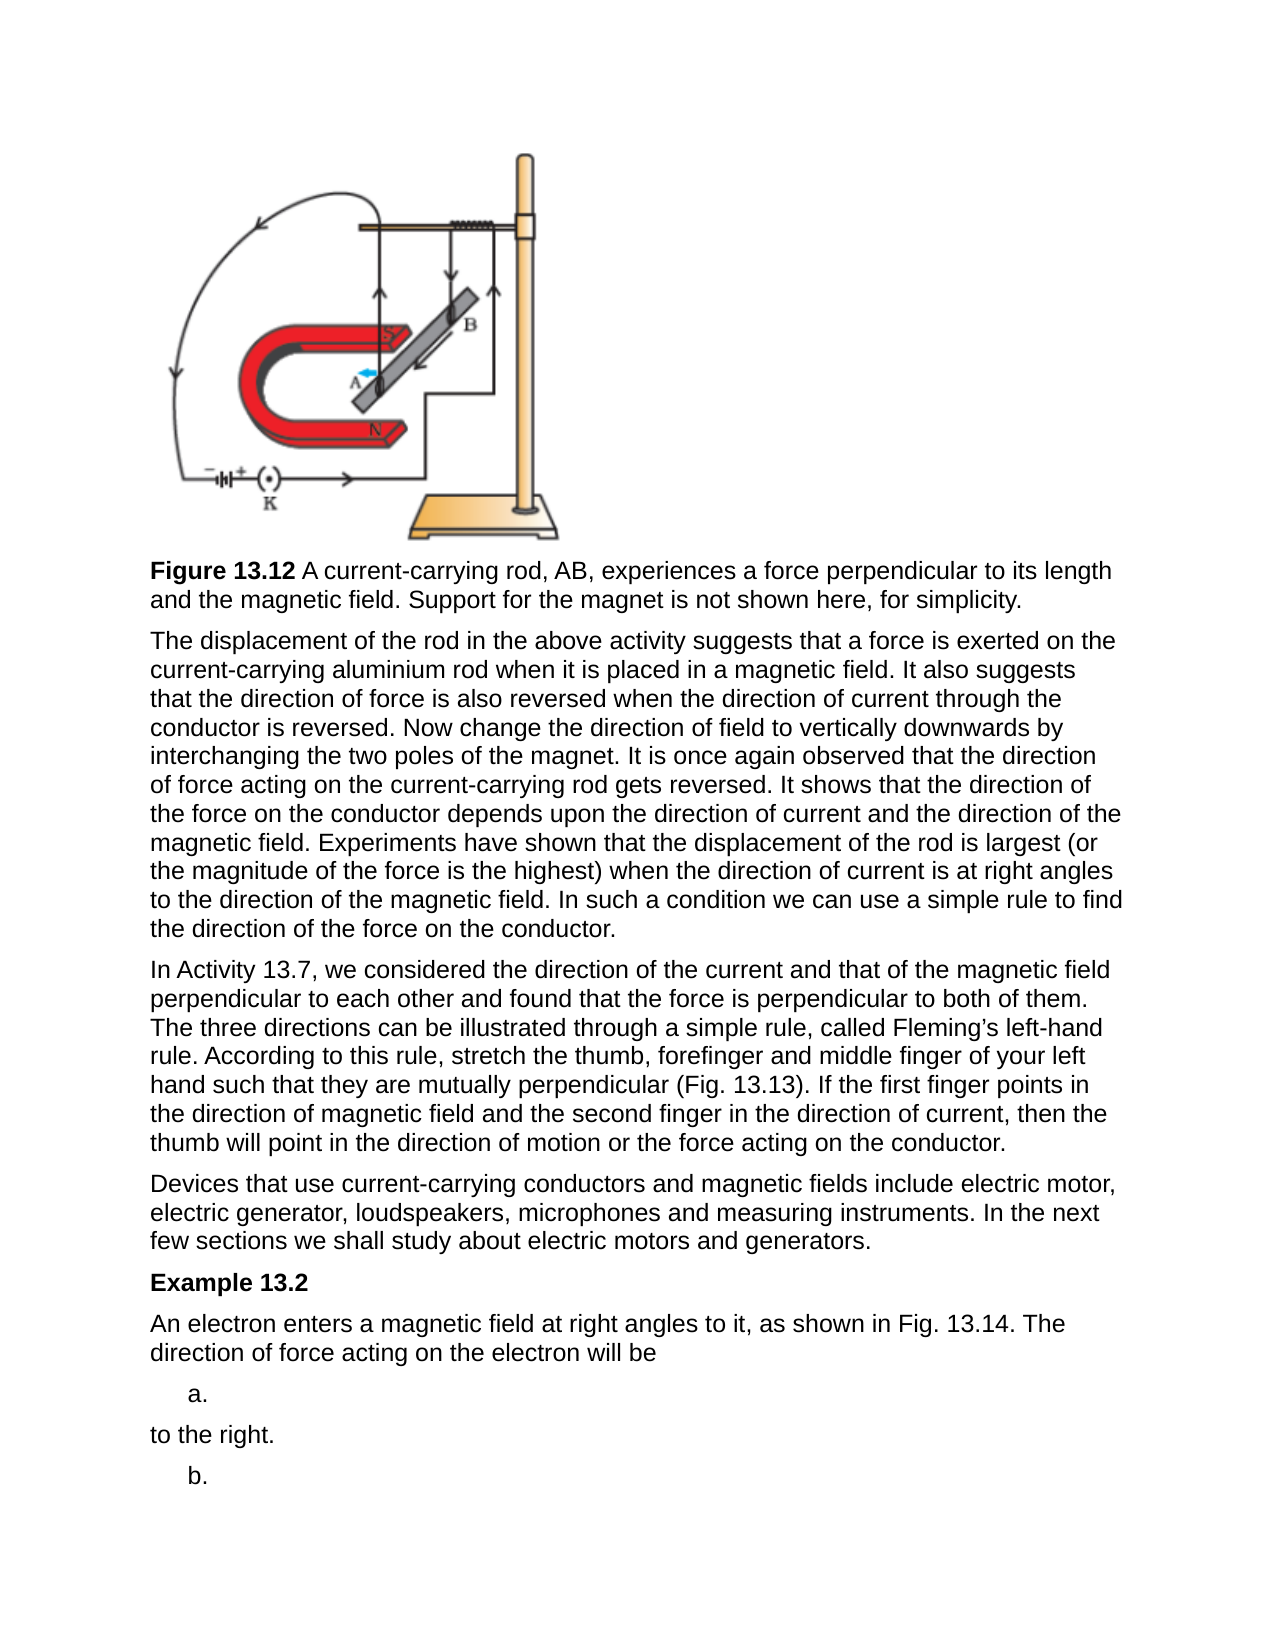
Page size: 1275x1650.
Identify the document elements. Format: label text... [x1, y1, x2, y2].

text In Activity 13.7, we considered the direction of the current and that of the magnetic field perpendicular to each other and found that the force is perpendicular to both of them. The three directions can be illustrated through a simple rule, called Fleming’s left-hand rule. According to this rule, stretch the thumb, forefinger and middle finger of your left hand such that they are mutually perpendicular (Fig. 13.13). If the first finger points in the direction of magnetic field and the second finger in the direction of current, then the thumb will point in the direction of motion or the force acting on the conductor. [150, 955, 1125, 1156]
picture [150, 150, 602, 544]
text to the right. [150, 1420, 1125, 1449]
text Example 13.2 [150, 1267, 1125, 1296]
text Devices that use current-carrying conductors and magnetic fields include electric motor, electric generator, loudspeakers, microphones and measuring instruments. In the next few sections we shall study about electric motors and generators. [150, 1169, 1125, 1255]
text The displacement of the rod in the above activity suggests that a force is exerted on the current-carrying aluminium rod when it is placed in a magnetic field. It also suggests that the direction of force is also reversed when the direction of current through the conductor is reversed. Now change the direction of field to vertically downwards by interchanging the two poles of the magnet. It is once again observed that the direction of force acting on the current-carrying rod gets reversed. It shows that the direction of the force on the conductor depends upon the direction of current and the direction of the magnetic field. Experiments have shown that the displacement of the rod is largest (or the magnitude of the force is the highest) when the direction of current is at right angles to the direction of the magnetic field. In such a condition we can use a simple rule to find the direction of the force on the conductor. [150, 626, 1125, 942]
text Figure 13.12 A current-carrying rod, AB, experiences a force perpendicular to its length and the magnetic field. Support for the magnet is not shown here, for simplicity. [150, 556, 1125, 614]
text An electron enters a magnetic field at right angles to it, as shown in Fig. 13.14. The direction of force acting on the electron will be [150, 1309, 1125, 1366]
